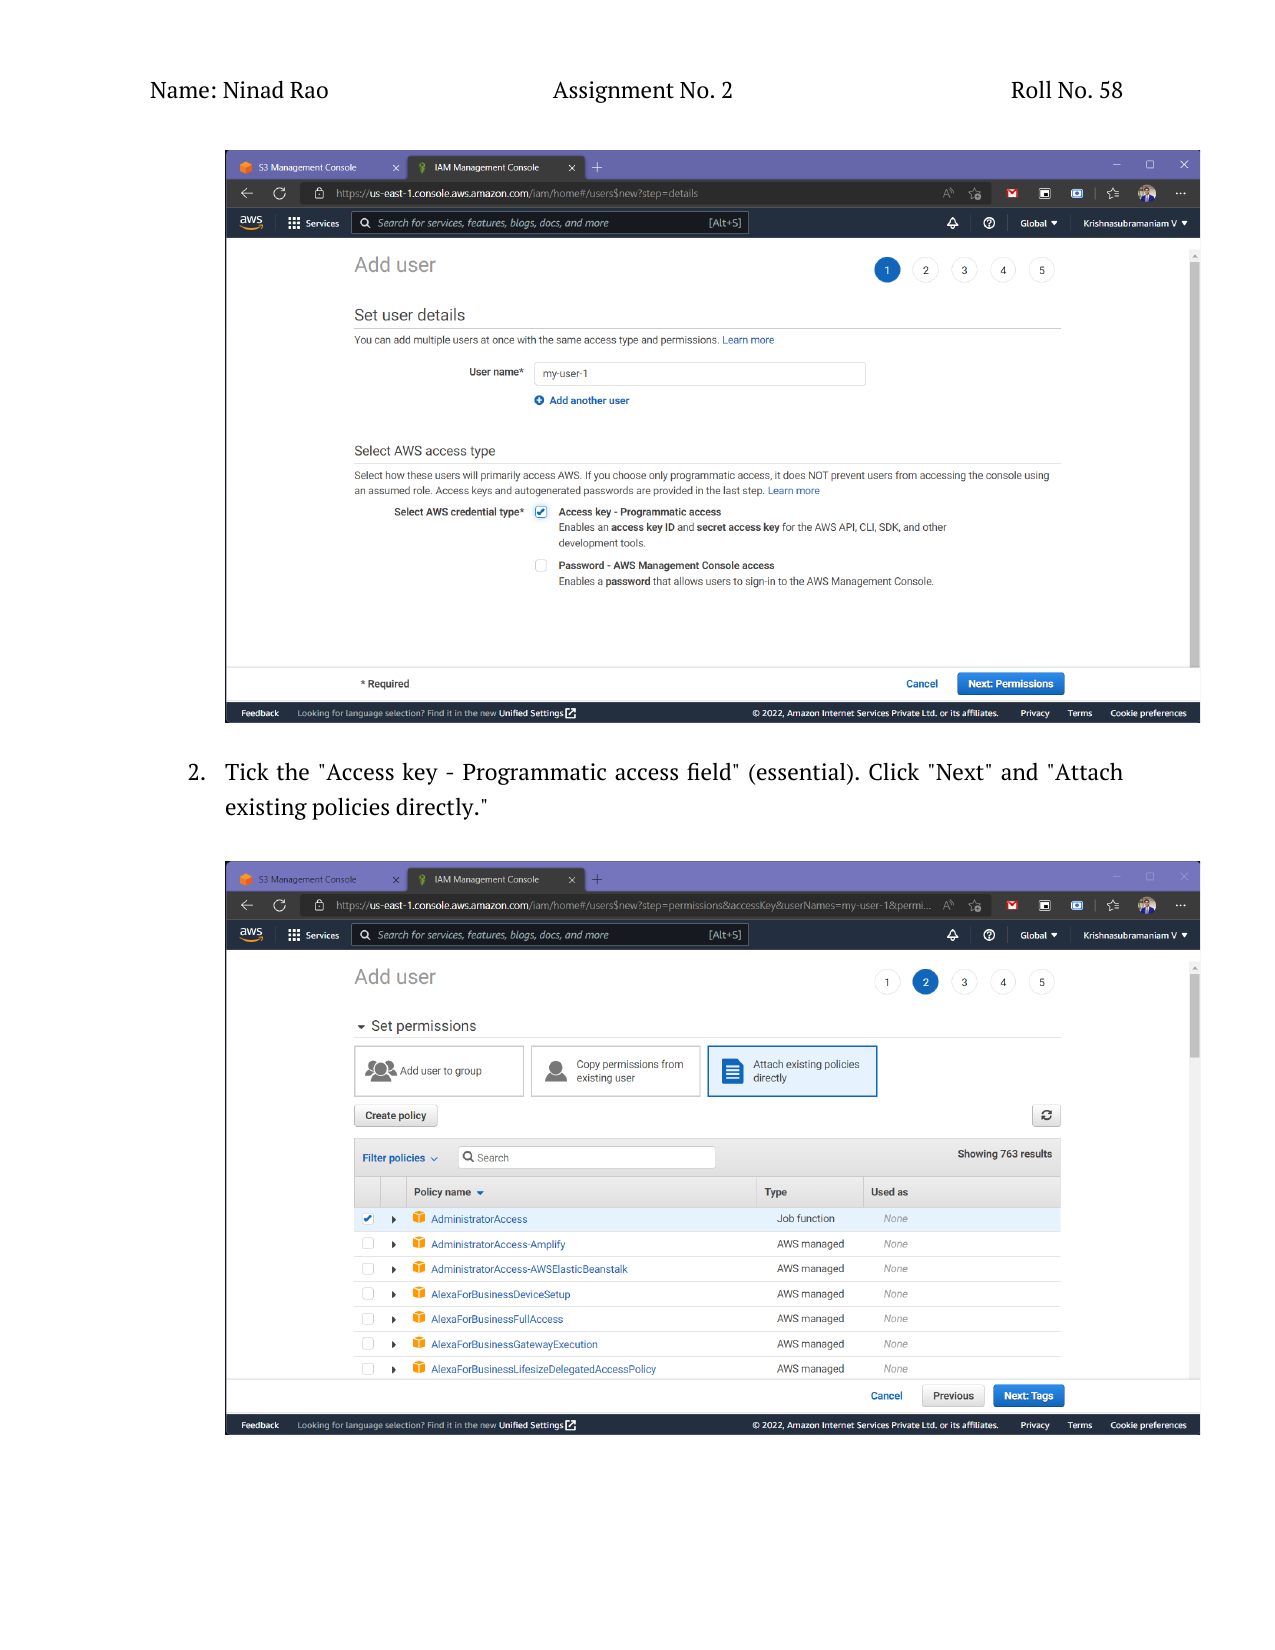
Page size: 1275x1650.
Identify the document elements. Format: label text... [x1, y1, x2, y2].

list Tick the "Access key - Programmatic access field" (essential). Click "Next" and "Attach existing policies directly." [187, 757, 1125, 822]
picture [225, 861, 1200, 1435]
picture [225, 150, 1200, 723]
